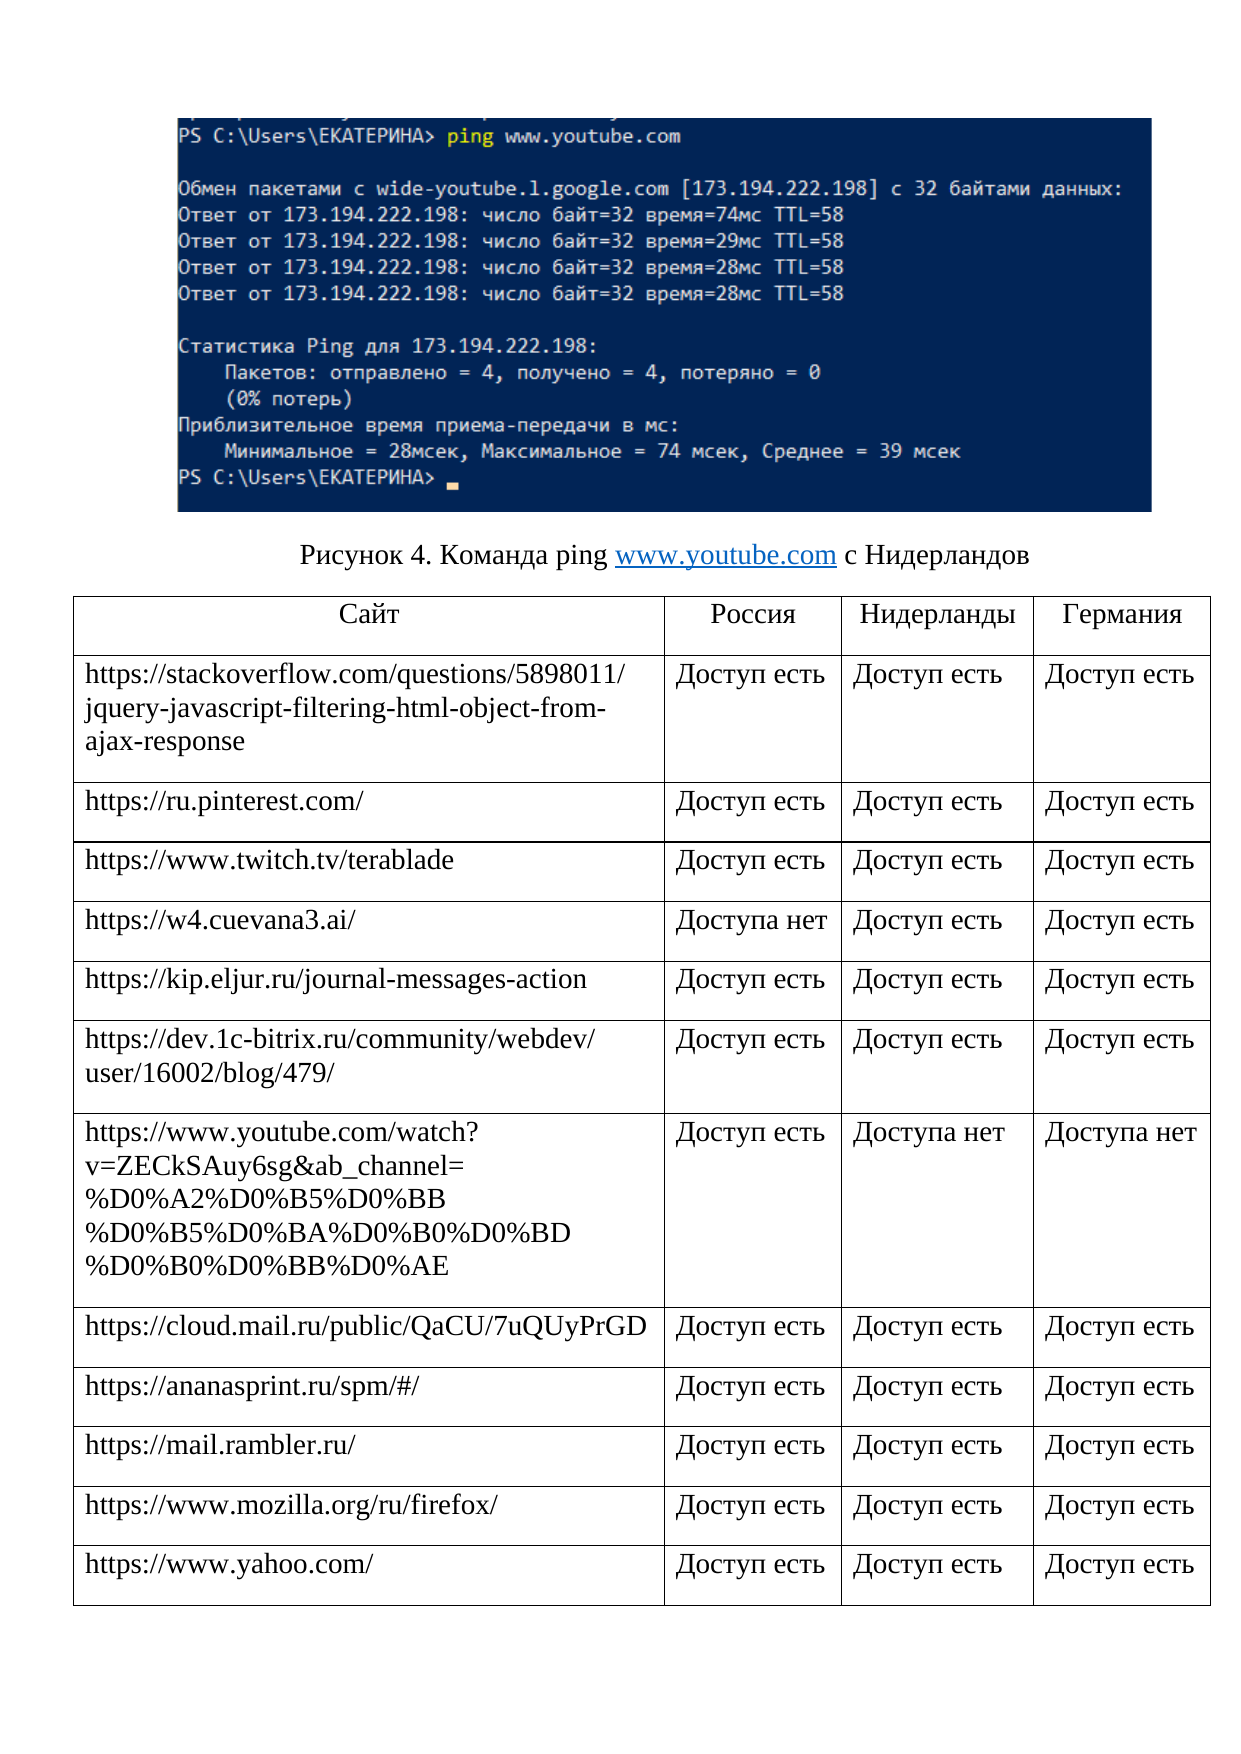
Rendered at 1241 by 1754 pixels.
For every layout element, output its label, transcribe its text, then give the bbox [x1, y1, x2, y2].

table_cell https://www.twitch.tv/terablade [74, 843, 664, 901]
table_cell https://ru.pinterest.com/ [74, 783, 664, 841]
table_cell Доступ есть [842, 783, 1033, 841]
table_cell Доступ есть [1034, 902, 1210, 961]
table_cell https://cloud.mail.ru/public/QaCU/7uQUyPrGD [74, 1308, 664, 1367]
table_cell Доступ есть [1034, 783, 1210, 841]
table_cell https://www.mozilla.org/ru/firefox/ [74, 1487, 664, 1545]
table_cell Доступ есть [1034, 1546, 1210, 1605]
table_cell Доступ есть [842, 1487, 1033, 1545]
table_cell https://www.yahoo.com/ [74, 1546, 664, 1605]
table_cell Доступ есть [1034, 843, 1210, 901]
table_cell Доступ есть [665, 1427, 841, 1486]
table_cell https://w4.cuevana3.ai/ [74, 902, 664, 961]
table_cell https://www.youtube.com/watch?v=ZECkSAuy6sg&ab_channel=%D0%A2%D0%B5%D0%BB%D0%B5%D0%BA%D0%B0%D0%BD%D0%B0%D0%BB%D0%AE [74, 1114, 664, 1307]
table_cell Доступ есть [665, 1368, 841, 1426]
table_cell Доступ есть [665, 962, 841, 1020]
table_cell Доступ есть [842, 843, 1033, 901]
table_cell Доступ есть [842, 1021, 1033, 1113]
table_cell Доступ есть [1034, 656, 1210, 782]
table_cell Доступ есть [665, 1308, 841, 1367]
table_cell https://ananasprint.ru/spm/#/ [74, 1368, 664, 1426]
table_cell https://kip.eljur.ru/journal-messages-action [74, 962, 664, 1020]
table_cell Доступ есть [842, 1368, 1033, 1426]
table_cell Доступ есть [842, 962, 1033, 1020]
table_cell Доступ есть [665, 1546, 841, 1605]
table_cell https://mail.rambler.ru/ [74, 1427, 664, 1486]
table_cell Доступа нет [665, 902, 841, 961]
table_cell https://stackoverflow.com/questions/5898011/jquery-javascript-filtering-html-object-from-ajax-response [74, 656, 664, 782]
table_cell Доступа нет [1034, 1114, 1210, 1307]
text Рисунок 4. Команда ping www.youtube.com с Нидерландов [177, 537, 1152, 571]
table_cell Доступ есть [1034, 962, 1210, 1020]
table_cell Доступ есть [842, 1427, 1033, 1486]
table_cell Доступ есть [842, 1546, 1033, 1605]
table_cell Доступ есть [842, 656, 1033, 782]
table_header Германия [1034, 597, 1210, 655]
table_cell Доступ есть [1034, 1308, 1210, 1367]
table_cell Доступ есть [665, 1114, 841, 1307]
table_cell Доступа нет [842, 1114, 1033, 1307]
table_cell Доступ есть [665, 1021, 841, 1113]
table_cell Доступ есть [665, 656, 841, 782]
table_cell Доступ есть [665, 1487, 841, 1545]
table_cell Доступ есть [1034, 1487, 1210, 1545]
table_cell Доступ есть [842, 902, 1033, 961]
table_cell Доступ есть [665, 783, 841, 841]
table_cell Доступ есть [1034, 1368, 1210, 1426]
picture [177, 118, 1152, 512]
table_header Россия [665, 597, 841, 655]
table_header Сайт [74, 597, 664, 655]
table_cell https://dev.1c-bitrix.ru/community/webdev/user/16002/blog/479/ [74, 1021, 664, 1113]
table_cell Доступ есть [665, 843, 841, 901]
table_cell Доступ есть [842, 1308, 1033, 1367]
table_cell Доступ есть [1034, 1021, 1210, 1113]
table_cell Доступ есть [1034, 1427, 1210, 1486]
table_header Нидерланды [842, 597, 1033, 655]
